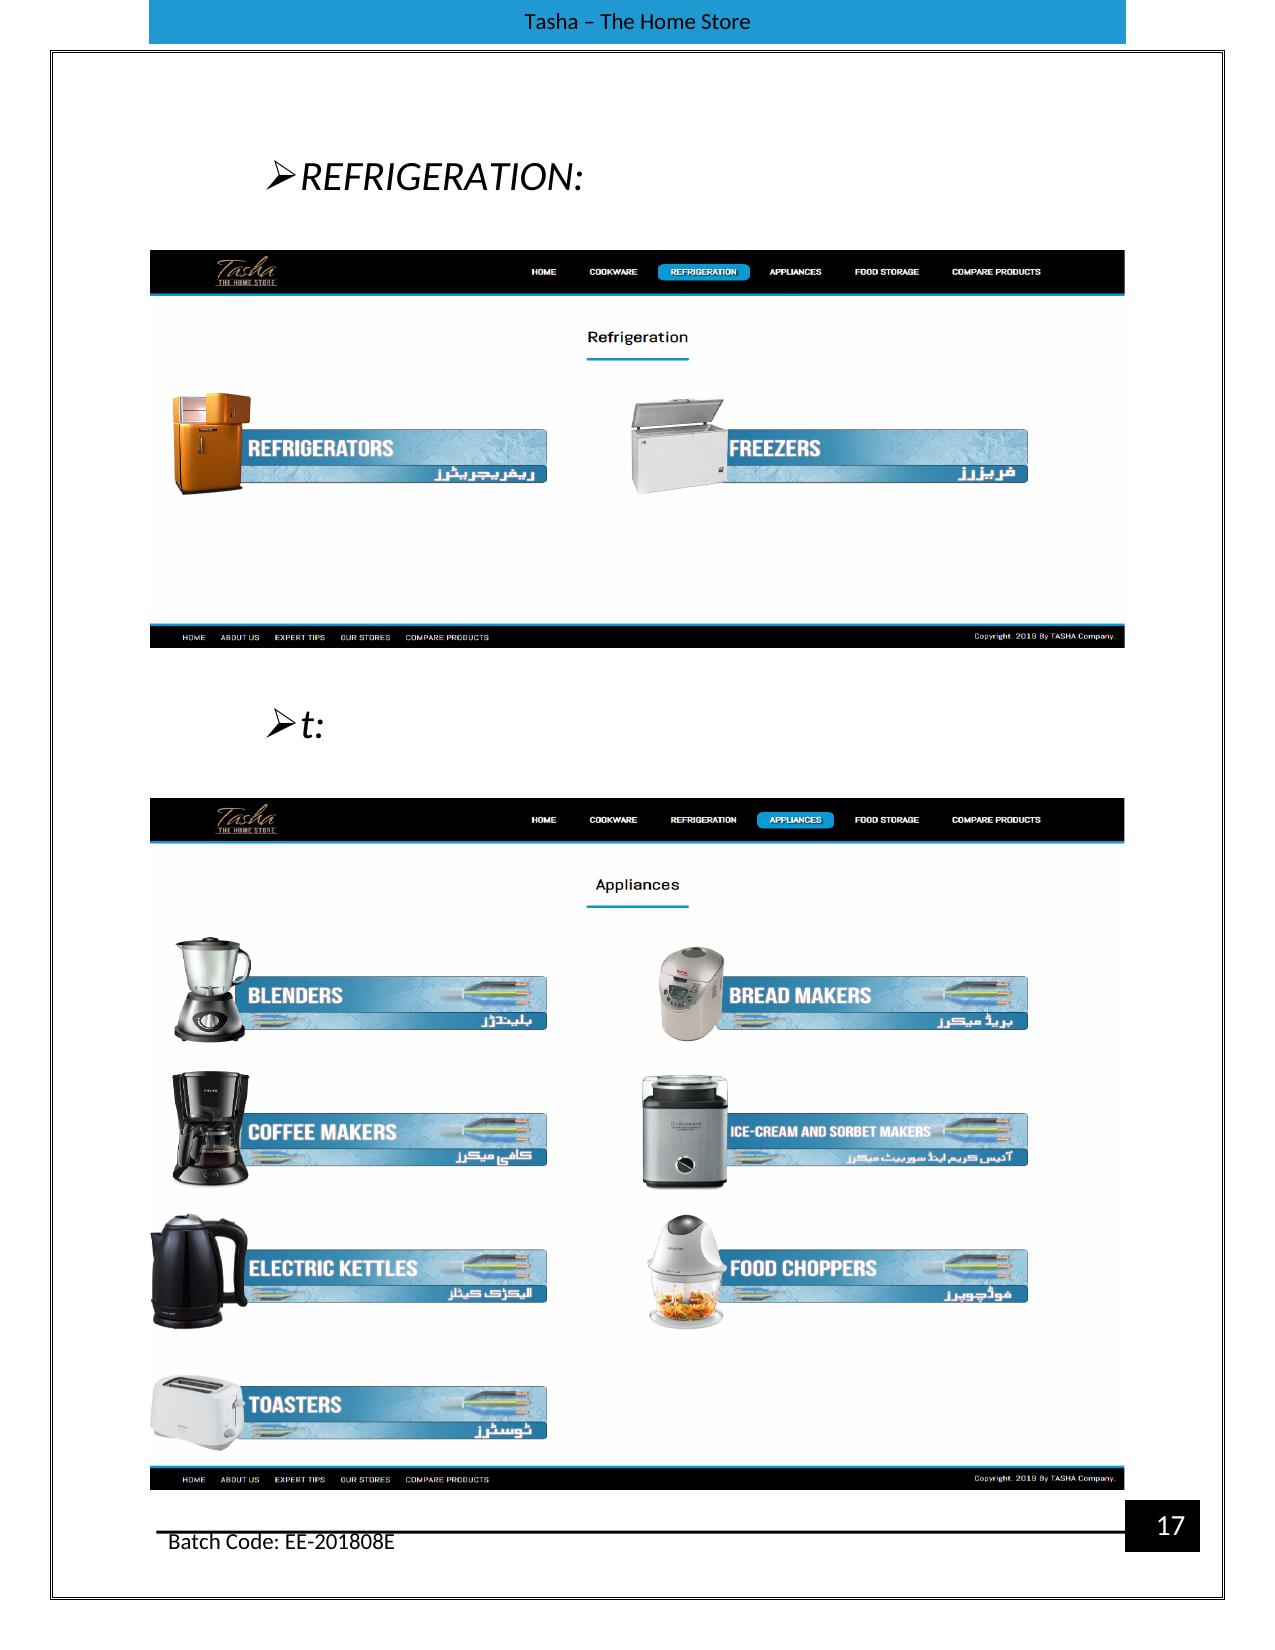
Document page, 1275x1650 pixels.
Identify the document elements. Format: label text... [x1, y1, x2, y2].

picture [150, 1469, 1125, 1490]
picture [150, 844, 1125, 1465]
picture [150, 627, 1125, 648]
list t: [262, 698, 1125, 748]
picture [150, 297, 1125, 623]
list REFRIGERATION: [262, 150, 1125, 201]
picture [150, 798, 1125, 840]
picture [150, 250, 1125, 292]
